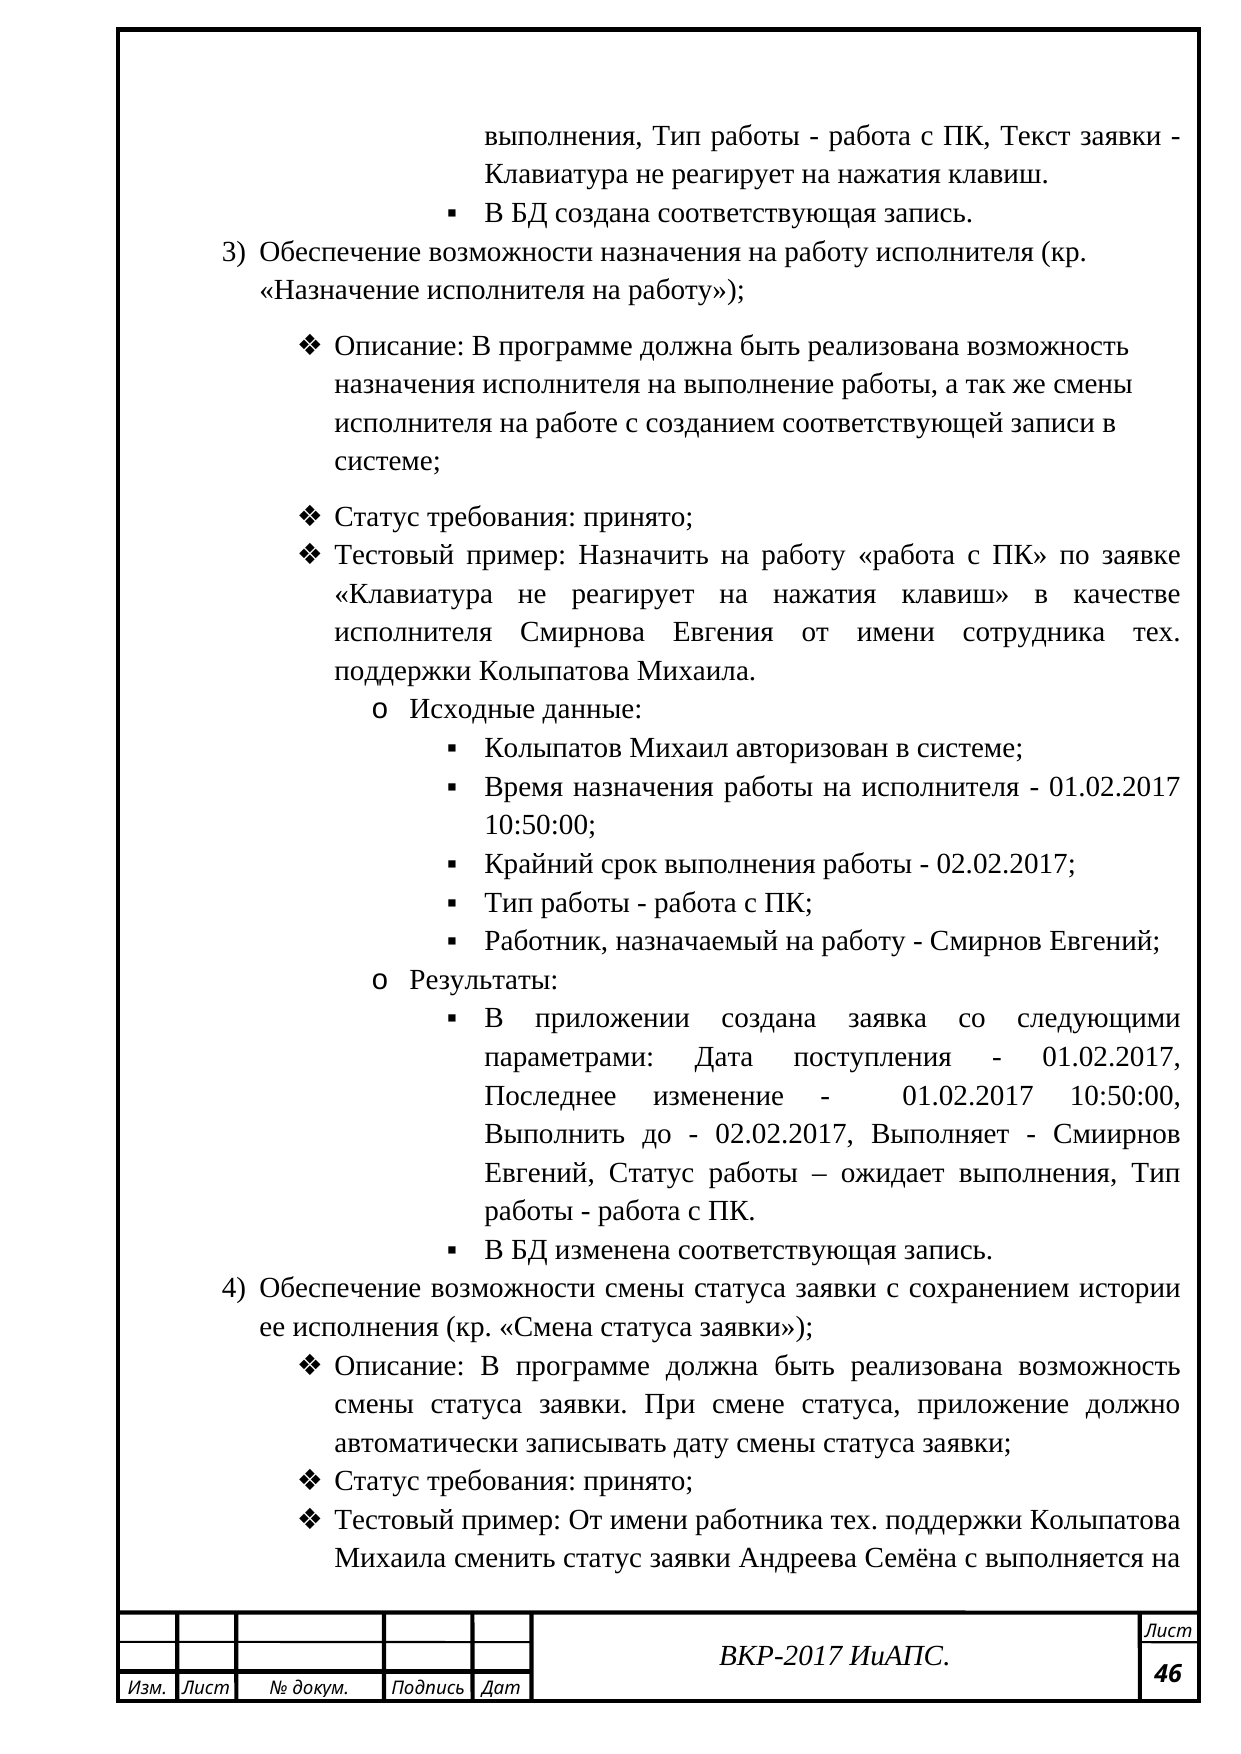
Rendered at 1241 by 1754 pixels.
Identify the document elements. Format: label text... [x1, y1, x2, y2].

list Тестовый пример: Назначить на работу «работа с ПК» по заявке «Клавиатура не реагирует на нажатия клавиш» в качестве исполнителя Смирнова Евгения от имени сотрудника тех. поддержки Колыпатова Михаила. [297, 537, 1181, 686]
list Исходные данные: [372, 691, 1181, 725]
list В БД создана соответствующая запись. [447, 195, 1181, 229]
list Статус требования: принято; [297, 498, 1181, 532]
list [447, 118, 1181, 190]
list Работник, назначаемый на работу - Смирнов Евгений; [447, 923, 1181, 957]
list Тип работы - работа с ПК; [447, 884, 1181, 918]
list Статус требования: принято; [297, 1463, 1181, 1497]
list В приложении создана заявка со следующими параметрами: Дата поступления - 01.02.2017, Последнее изменение - 01.02.2017 10:50:00, Выполнить до - 02.02.2017, Выполняет - Смиирнов Евгений, Статус работы – ожидает выполнения, Тип работы - работа с ПК. [447, 1001, 1181, 1227]
list В БД изменена соответствующая запись. [447, 1232, 1181, 1266]
list Описание: В программе должна быть реализована возможность назначения исполнителя на выполнение работы, а так же смены исполнителя на работе с созданием соответствующей записи в системе; [297, 328, 1181, 477]
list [297, 1502, 1181, 1574]
list Время назначения работы на исполнителя - 01.02.2017 10:50:00; [447, 769, 1181, 841]
list Описание: В программе должна быть реализована возможность смены статуса заявки. При смене статуса, приложение должно автоматически записывать дату смены статуса заявки; [297, 1348, 1181, 1458]
list Обеспечение возможности назначения на работу исполнителя (кр. «Назначение исполнителя на работу»); [222, 234, 1181, 306]
list Крайний срок выполнения работы - 02.02.2017; [447, 846, 1181, 879]
list Обеспечение возможности смены статуса заявки с сохранением истории ее исполнения (кр. «Смена статуса заявки»); [222, 1271, 1181, 1343]
list Результаты: [372, 962, 1181, 996]
list Колыпатов Михаил авторизован в системе; [447, 730, 1181, 764]
